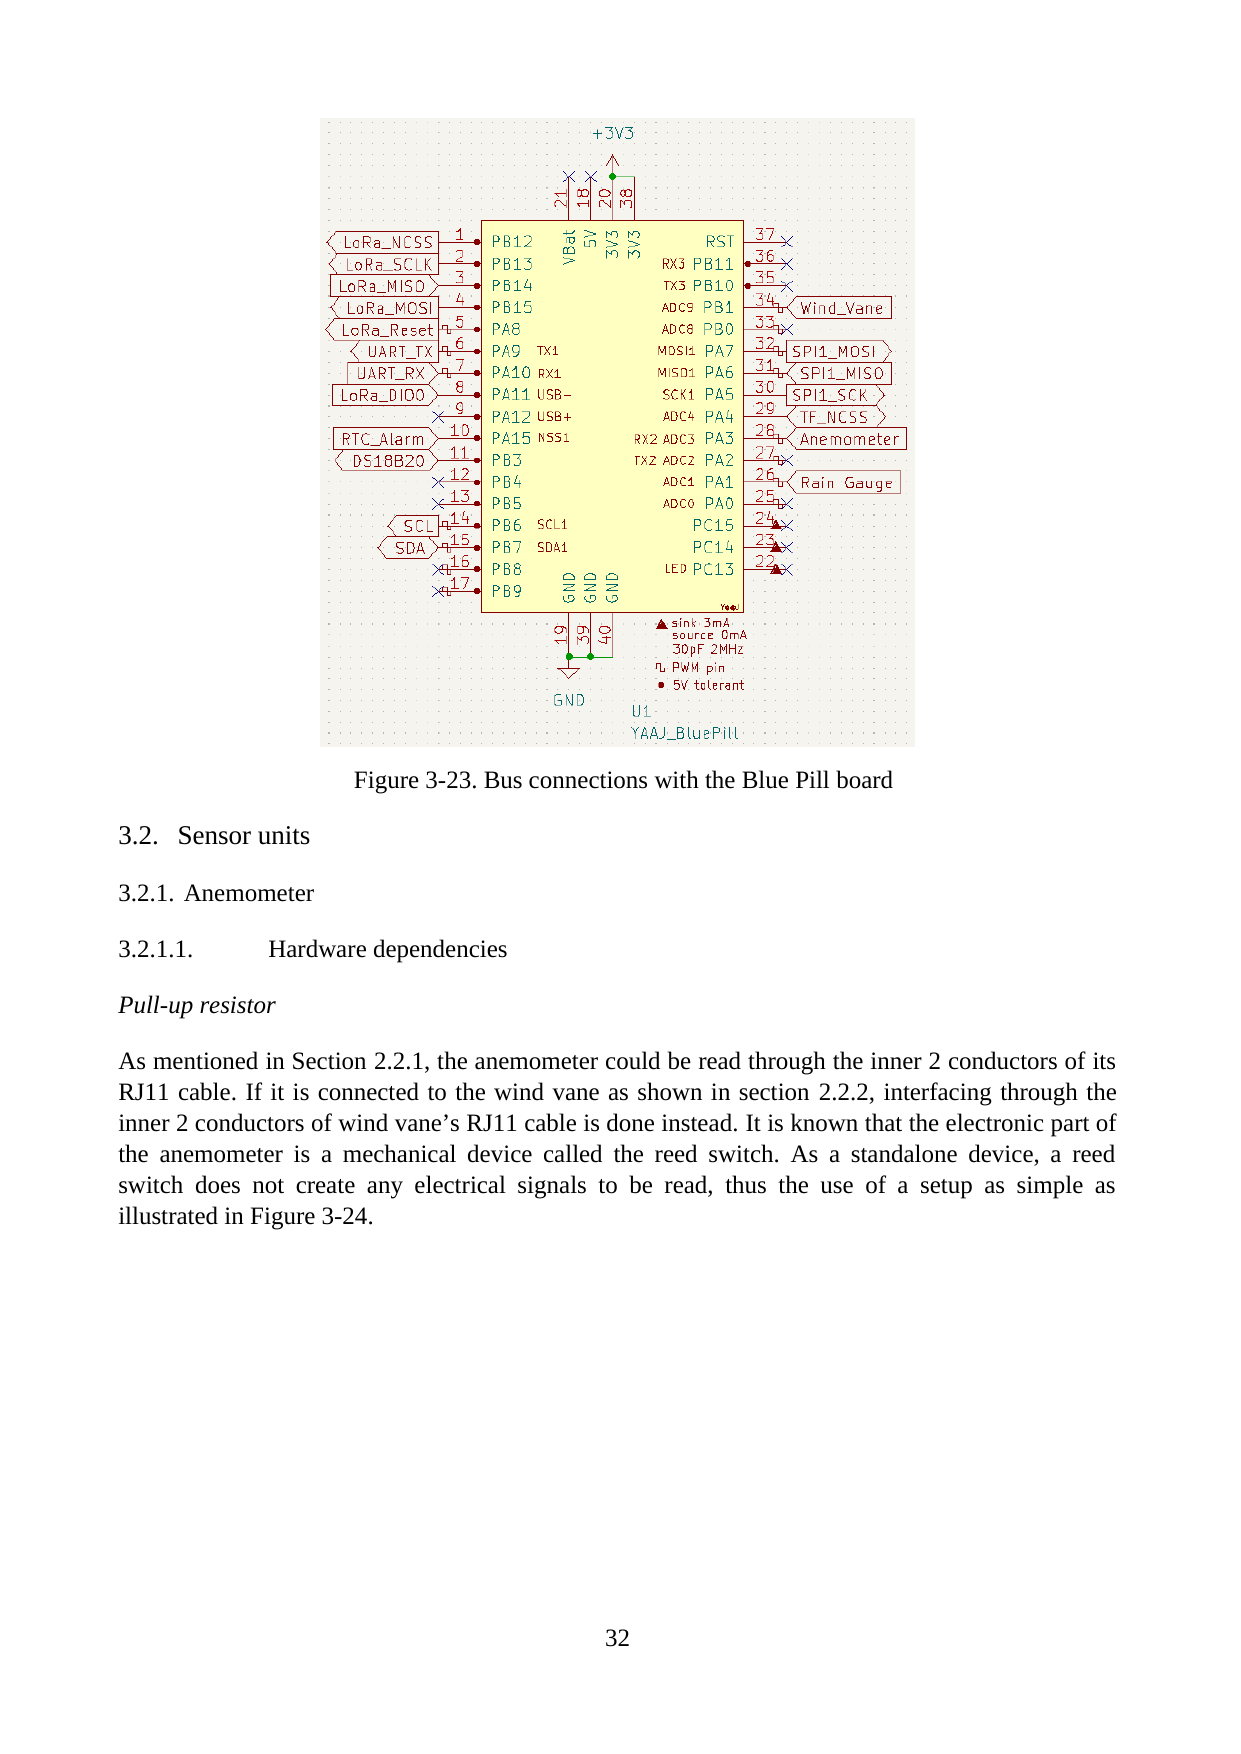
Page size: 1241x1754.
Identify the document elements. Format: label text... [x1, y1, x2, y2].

subtitle Hardware dependencies [118, 934, 1117, 962]
subtitle Anemometer [118, 878, 1117, 906]
picture [319, 118, 916, 747]
subtitle Pull-up resistor [118, 990, 1117, 1018]
subtitle Sensor units [118, 819, 1117, 850]
